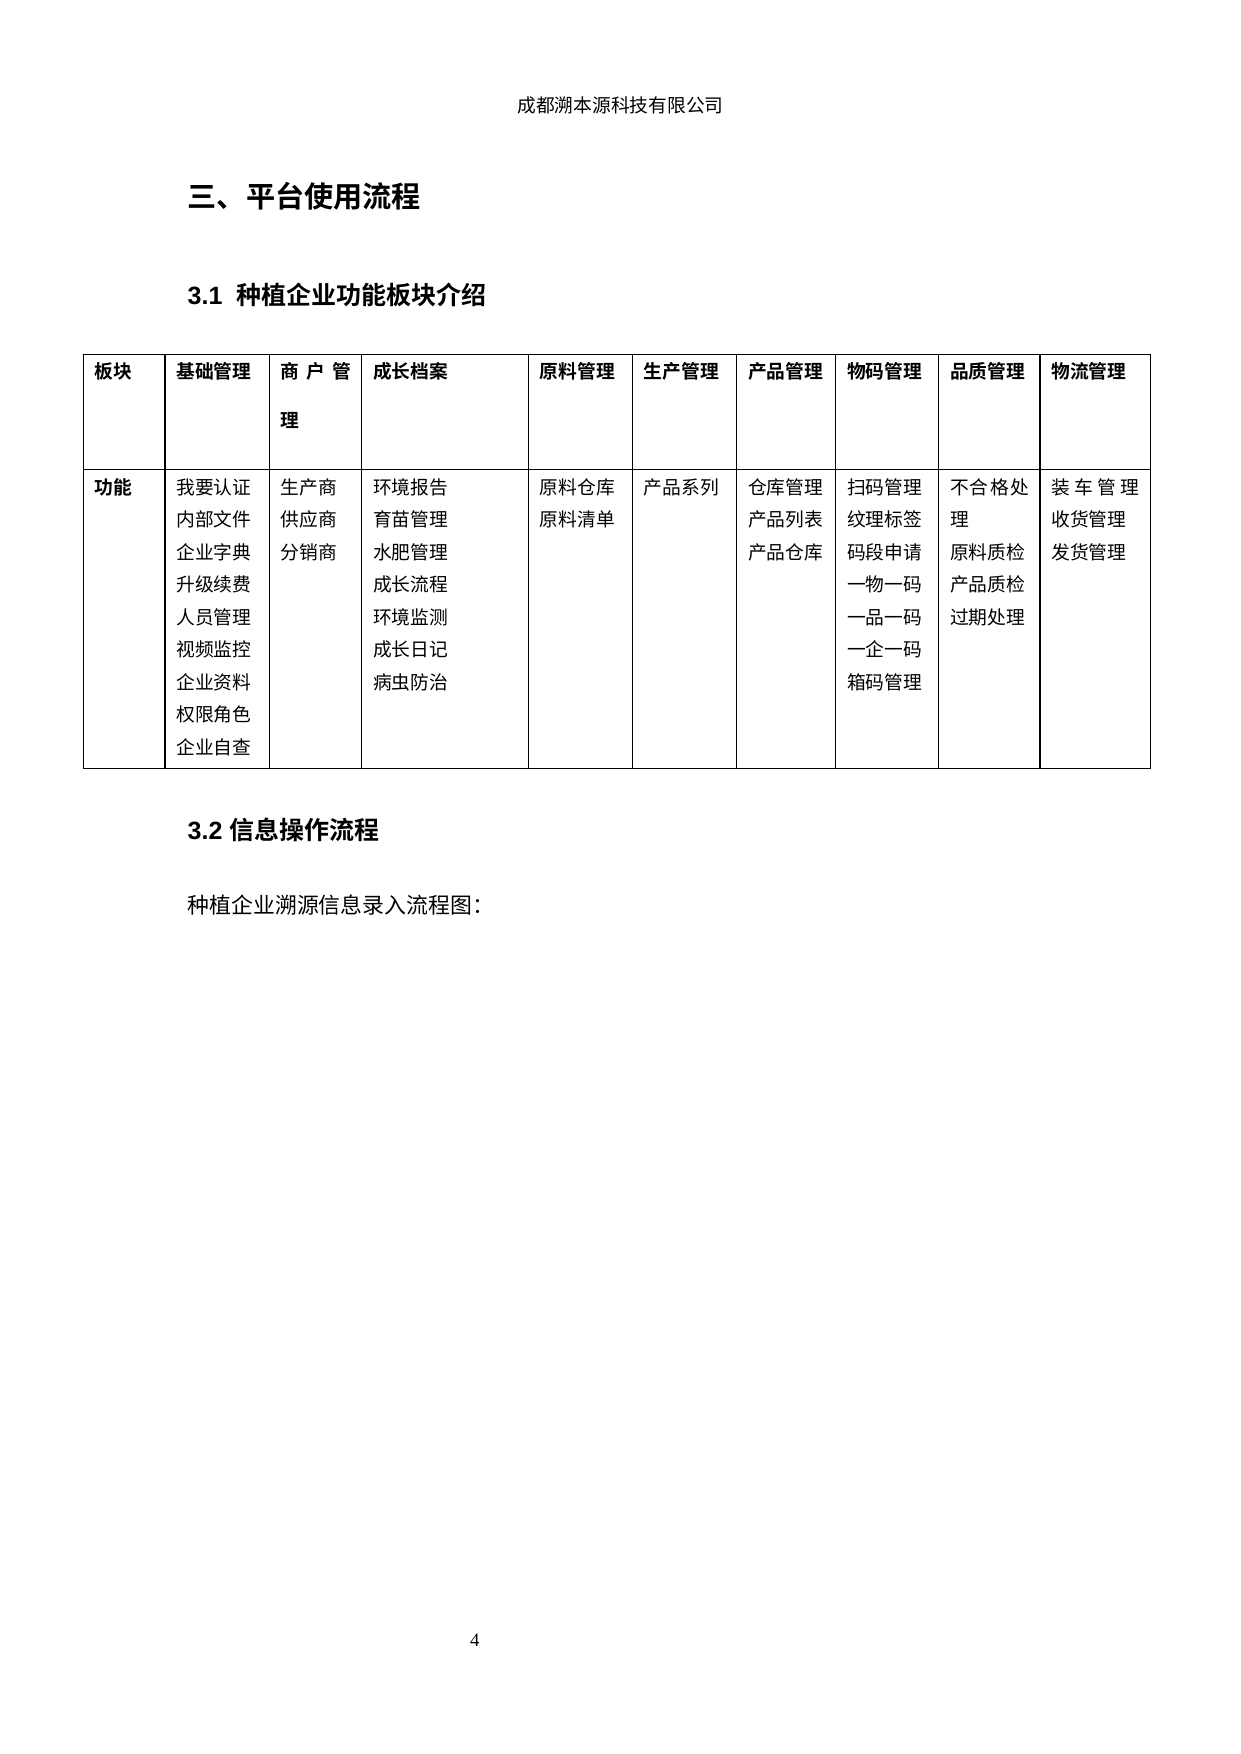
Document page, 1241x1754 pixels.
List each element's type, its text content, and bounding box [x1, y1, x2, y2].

table_header 原料管理 [529, 355, 632, 469]
table_cell 功能 [84, 470, 164, 768]
subtitle 平台使用流程 [187, 162, 1053, 227]
table_header 成长档案 [362, 355, 528, 469]
table_cell 仓库管理 产品列表 产品仓库 [737, 470, 835, 768]
table_cell 产品系列 [633, 470, 736, 768]
text 种植企业溯源信息录入流程图： [187, 888, 1053, 920]
table_header 基础管理 [166, 355, 269, 469]
table_header 板块 [84, 355, 164, 469]
table_header 商户管理 [270, 355, 361, 469]
table_header 物码管理 [836, 355, 938, 469]
table_header 生产管理 [633, 355, 736, 469]
table_cell 我要认证 内部文件 企业字典 升级续费 人员管理 视频监控 企业资料 权限角色 企业自查 [166, 470, 269, 768]
table_header 物流管理 [1041, 355, 1150, 469]
table_header 品质管理 [939, 355, 1039, 469]
table_cell 生产商 供应商 分销商 [270, 470, 361, 768]
table_cell 装车管理收货管理 发货管理 [1041, 470, 1150, 768]
table_header 产品管理 [737, 355, 835, 469]
table_cell 扫码管理 纹理标签 码段申请 一物一码 一品一码 一企一码 箱码管理 [836, 470, 938, 768]
table_cell 不合格处理 原料质检 产品质检 过期处理 [939, 470, 1039, 768]
table_cell 环境报告 育苗管理 水肥管理 成长流程 环境监测 成长日记 病虫防治 [362, 470, 528, 768]
table_cell 原料仓库 原料清单 [529, 470, 632, 768]
